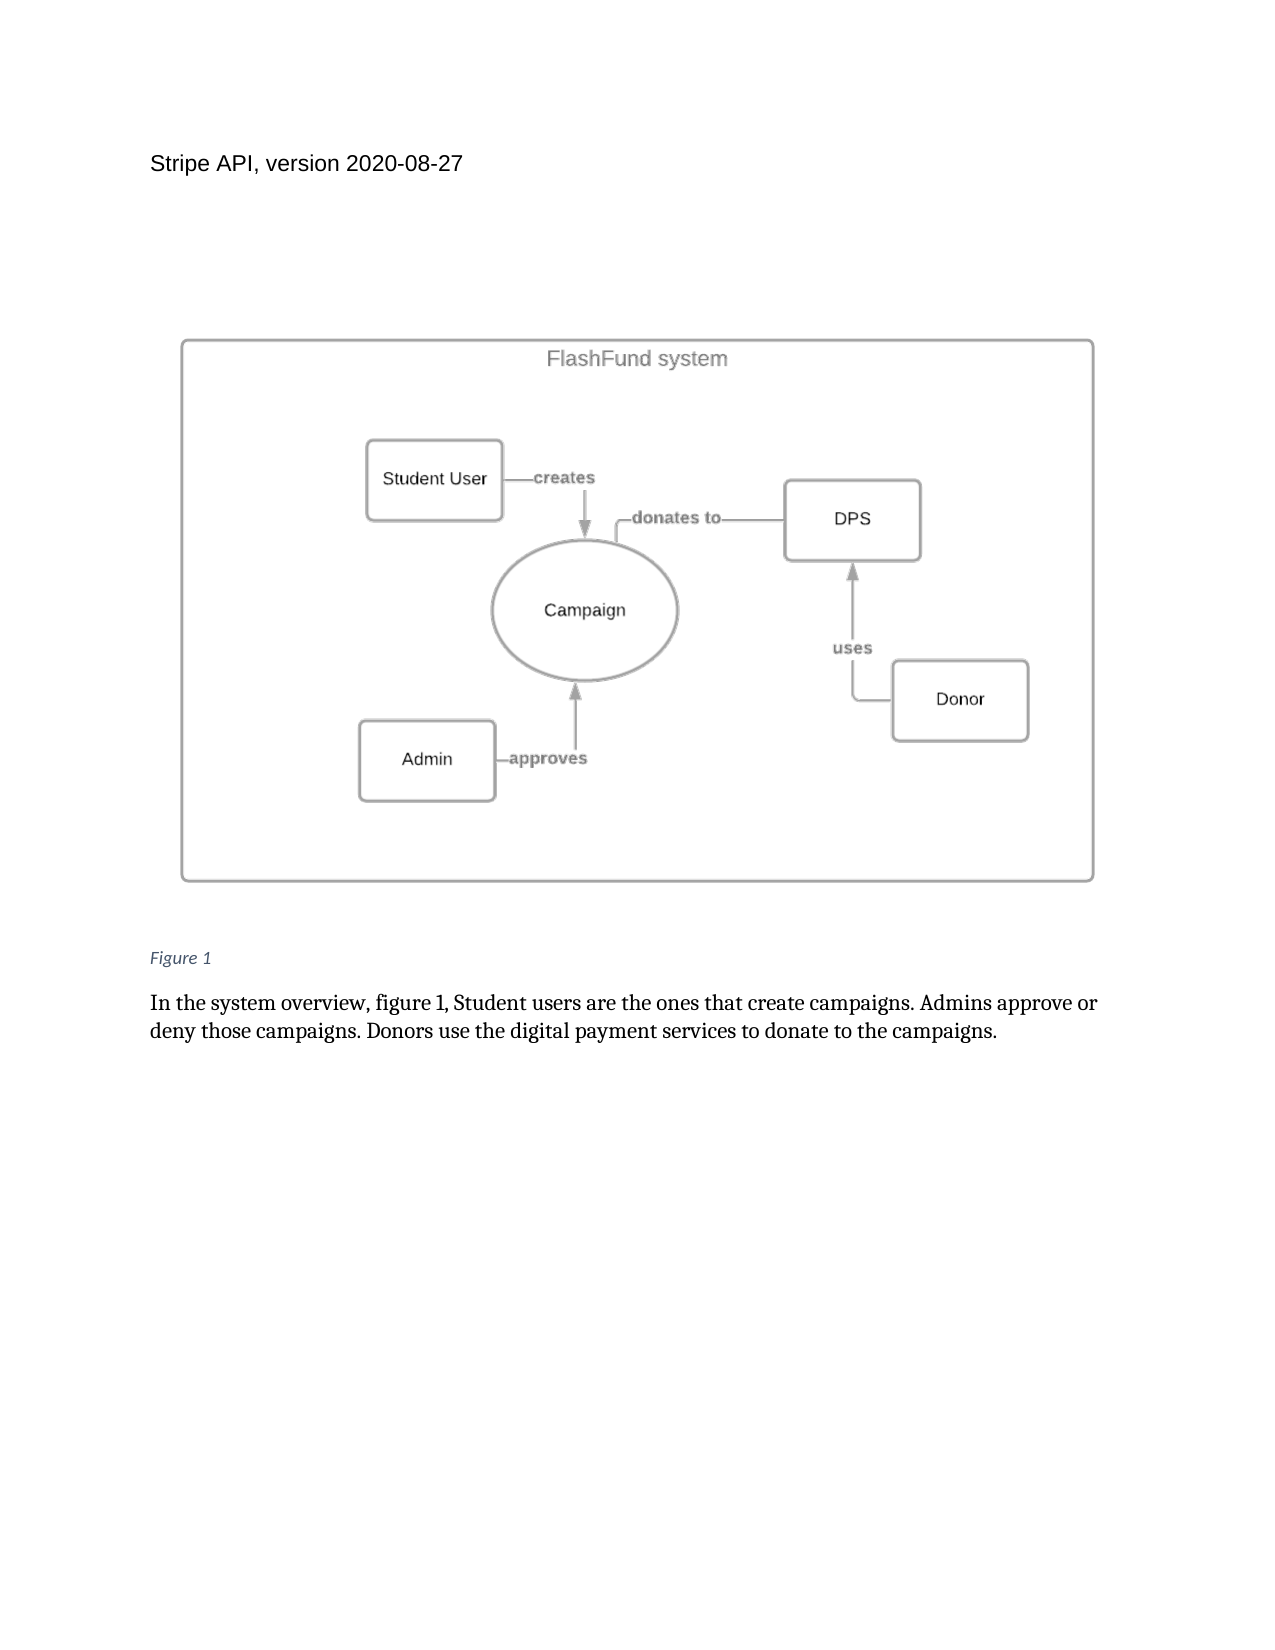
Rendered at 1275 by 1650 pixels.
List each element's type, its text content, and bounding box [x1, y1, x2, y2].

picture [150, 311, 1125, 921]
text Figure 1 [150, 946, 1125, 969]
text In the system overview, figure 1, Student users are the ones that create campaigns. Admins approve or deny those campaigns. Donors use the digital payment services to donate to the campaigns. [150, 990, 1125, 1044]
text Stripe API, version 2020-08-27 [150, 150, 1125, 176]
